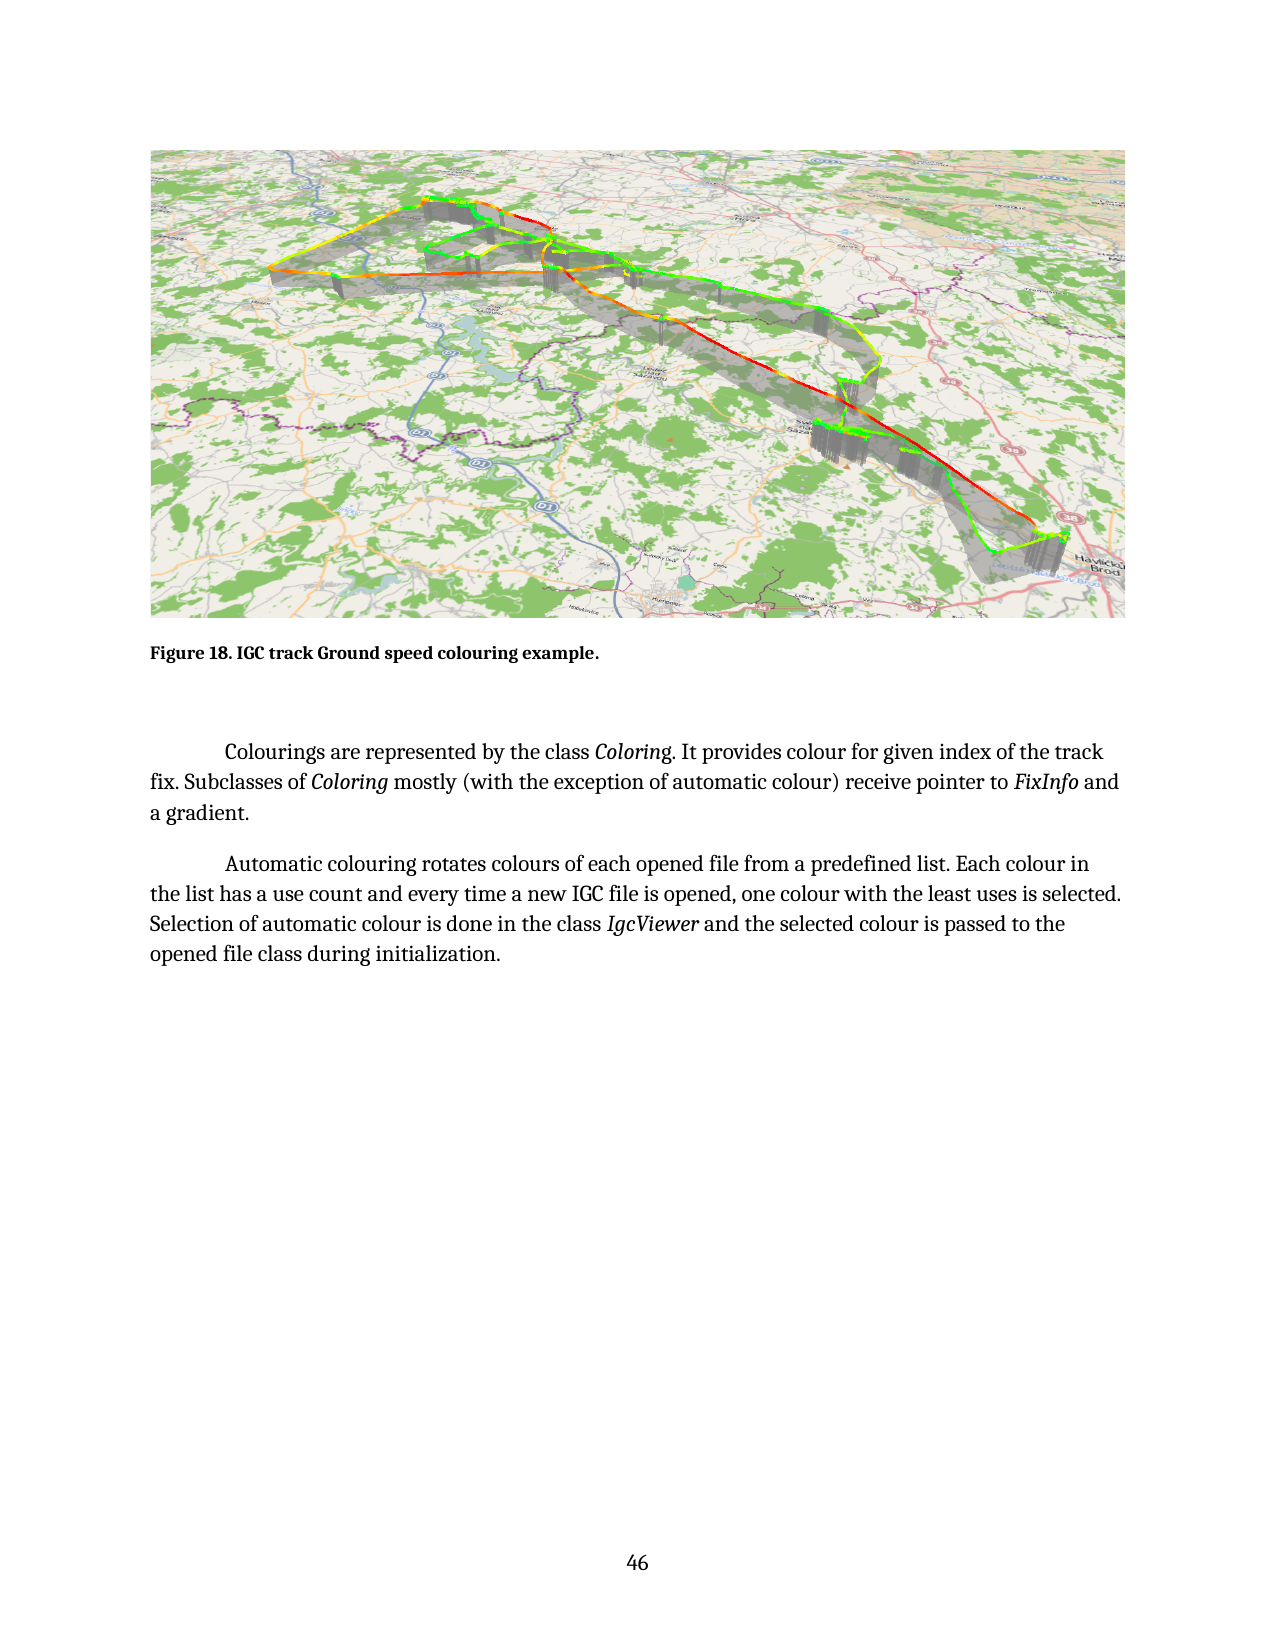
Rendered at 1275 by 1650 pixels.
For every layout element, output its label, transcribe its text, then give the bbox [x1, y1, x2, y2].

text Figure 18. IGC track Ground speed colouring example. [150, 642, 1125, 664]
text Colourings are represented by the class Coloring. It provides colour for given index of the track fix. Subclasses of Coloring mostly (with the exception of automatic colour) receive pointer to FixInfo and a gradient. [150, 739, 1125, 826]
text Automatic colouring rotates colours of each opened file from a predefined list. Each colour in the list has a use count and every time a new IGC file is opened, one colour with the least uses is selected. Selection of automatic colour is done in the class IgcViewer and the selected colour is passed to the opened file class during initialization. [150, 850, 1125, 967]
picture [150, 150, 1125, 618]
